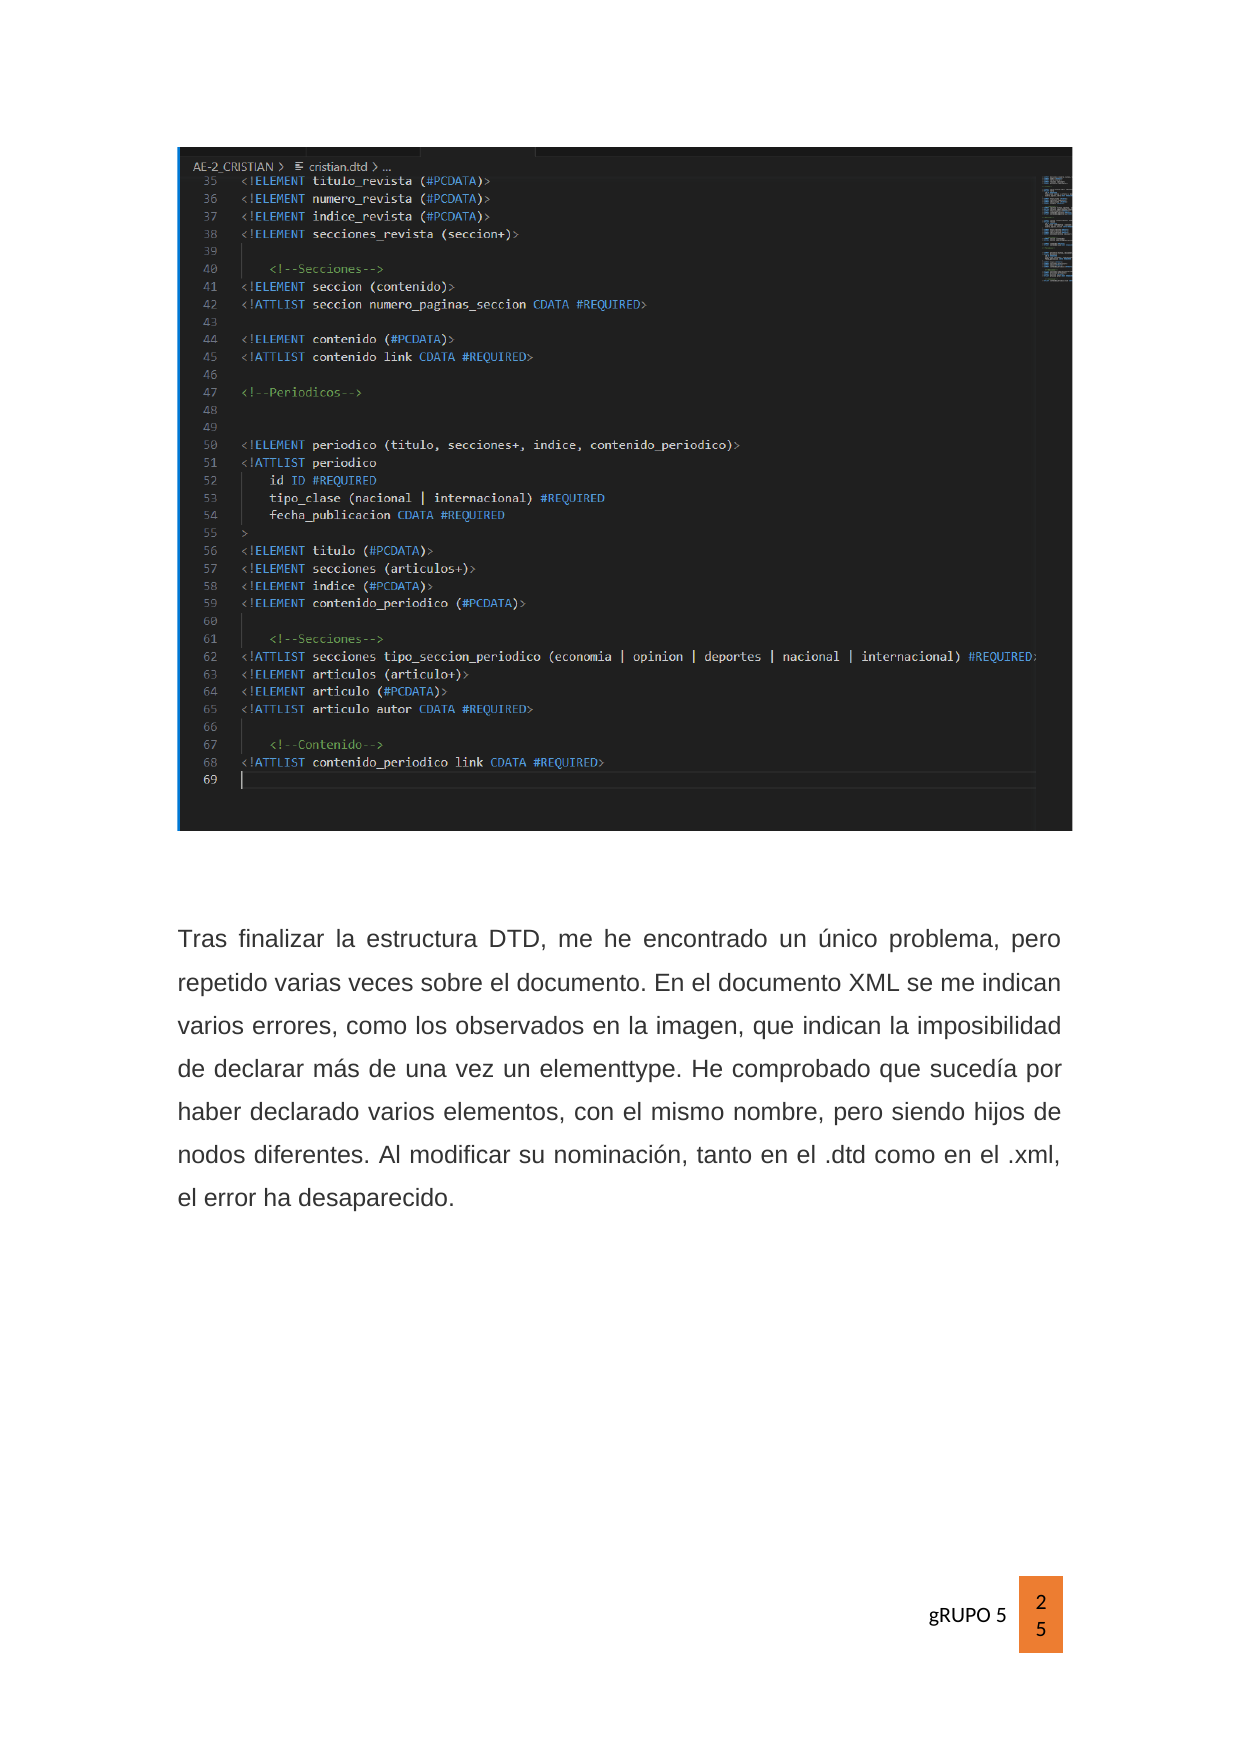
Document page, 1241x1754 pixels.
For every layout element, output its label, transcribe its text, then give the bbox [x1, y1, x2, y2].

text Tras finalizar la estructura DTD, me he encontrado un único problema, pero repetido varias veces sobre el documento. En el documento XML se me indican varios errores, como los observados en la imagen, que indican la imposibilidad de declarar más de una vez un elementtype. He comprobado que sucedía por haber declarado varios elementos, con el mismo nombre, pero siendo hijos de nodos diferentes. Al modificar su nominación, tanto en el .dtd como en el .xml, el error ha desaparecido. [177, 924, 1063, 1212]
picture [177, 147, 1073, 831]
